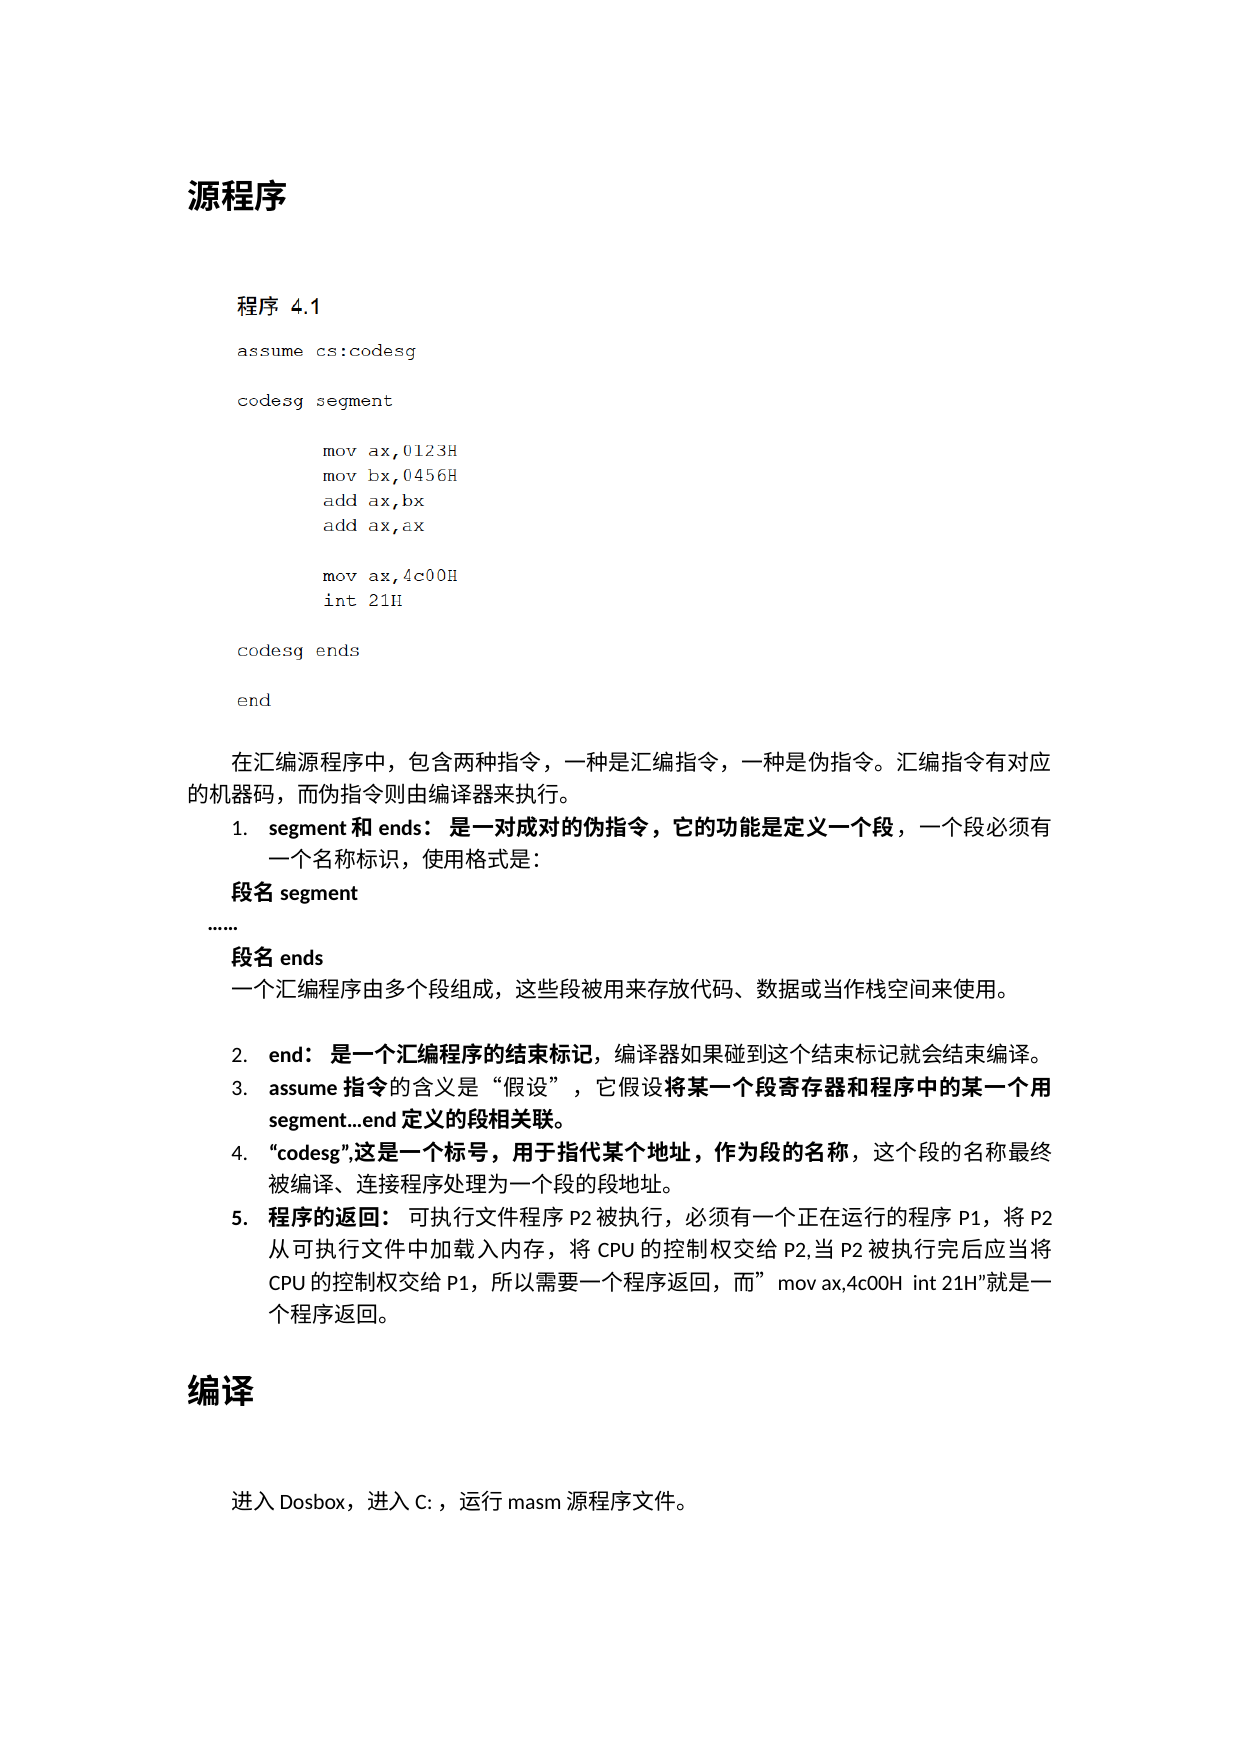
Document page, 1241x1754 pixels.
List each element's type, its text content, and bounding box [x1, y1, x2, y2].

list end： 是一个汇编程序的结束标记，编译器如果碰到这个结束标记就会结束编译。 [231, 1037, 1053, 1069]
list segment和ends： 是一对成对的伪指令，它的功能是定义一个段，一个段必须有一个名称标识，使用格式是： [231, 809, 1053, 874]
list 程序的返回： 可执行文件程序P2被执行，必须有一个正在运行的程序P1，将P2从可执行文件中加载入内存，将CPU的控制权交给P2,当P2被执行完后应当将CPU的控制权交给P1，所以需要一个程序返回，而”mov ax,4c00H int 21H”就是一个程序返回。 [231, 1199, 1053, 1329]
text 在汇编源程序中，包含两种指令，一种是汇编指令，一种是伪指令。汇编指令有对应的机器码，而伪指令则由编译器来执行。 [187, 744, 1053, 809]
subtitle 源程序 [187, 162, 1053, 227]
text 段名 ends [187, 939, 1053, 972]
text 一个汇编程序由多个段组成，这些段被用来存放代码、数据或当作栈空间来使用。 [187, 972, 1053, 1004]
subtitle 编译 [187, 1356, 1053, 1421]
text …… [187, 907, 1053, 939]
text 段名 segment [187, 874, 1053, 907]
picture [187, 289, 1053, 735]
list assume指令的含义是“假设”，它假设将某一个段寄存器和程序中的某一个用segment…end定义的段相关联。 [231, 1069, 1053, 1134]
list “codesg”,这是一个标号，用于指代某个地址，作为段的名称，这个段的名称最终被编译、连接程序处理为一个段的段地址。 [231, 1134, 1053, 1199]
text 进入Dosbox，进入C: ，运行masm 源程序文件。 [187, 1483, 1053, 1516]
